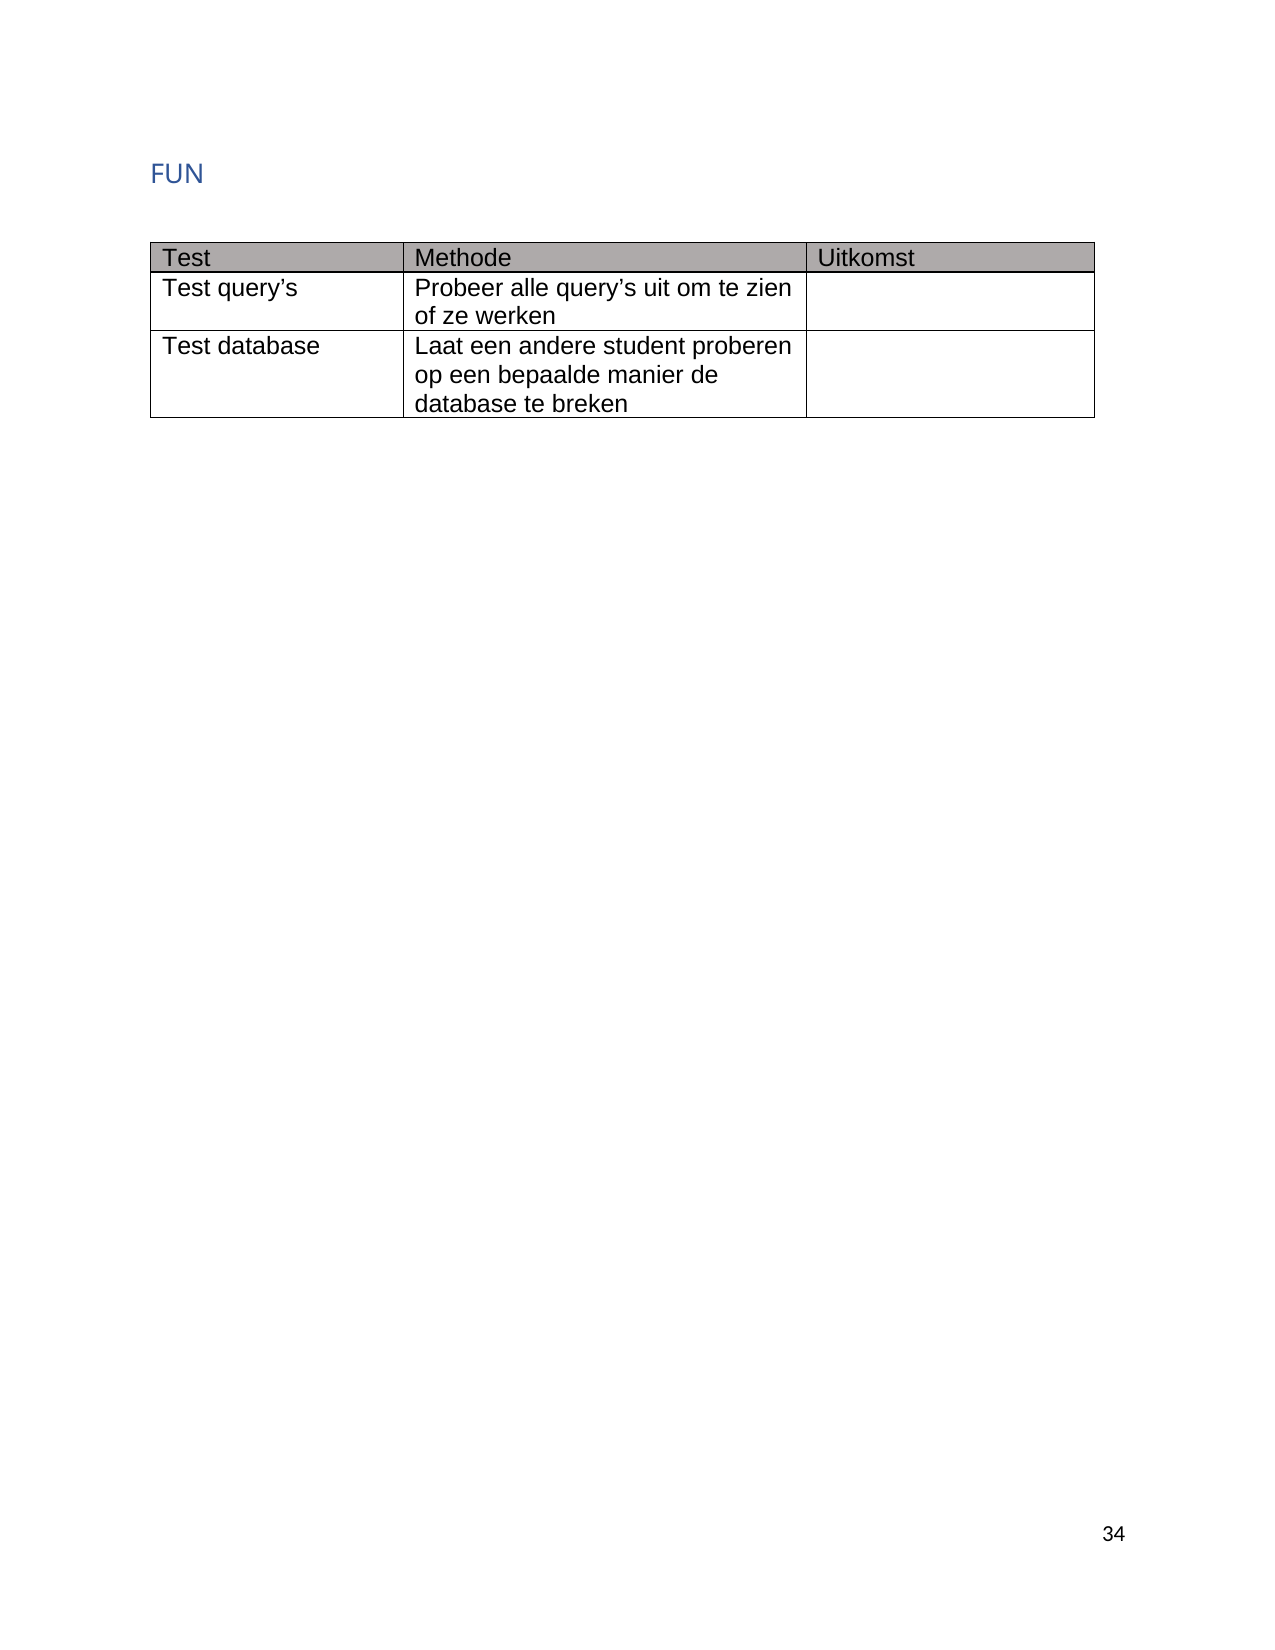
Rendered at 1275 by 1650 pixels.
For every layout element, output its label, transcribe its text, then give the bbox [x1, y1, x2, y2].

table_cell Test query’s [151, 273, 403, 330]
table_header Uitkomst [807, 243, 1094, 271]
table_cell [807, 273, 1094, 330]
subtitle FUN [150, 154, 1125, 191]
table_cell Laat een andere student proberen op een bepaalde manier de database te breken [404, 331, 806, 417]
table_header Methode [404, 243, 806, 271]
table_cell [807, 331, 1094, 417]
table_header Test [151, 243, 403, 271]
table_cell Test database [151, 331, 403, 417]
table_cell Probeer alle query’s uit om te zien of ze werken [404, 273, 806, 330]
